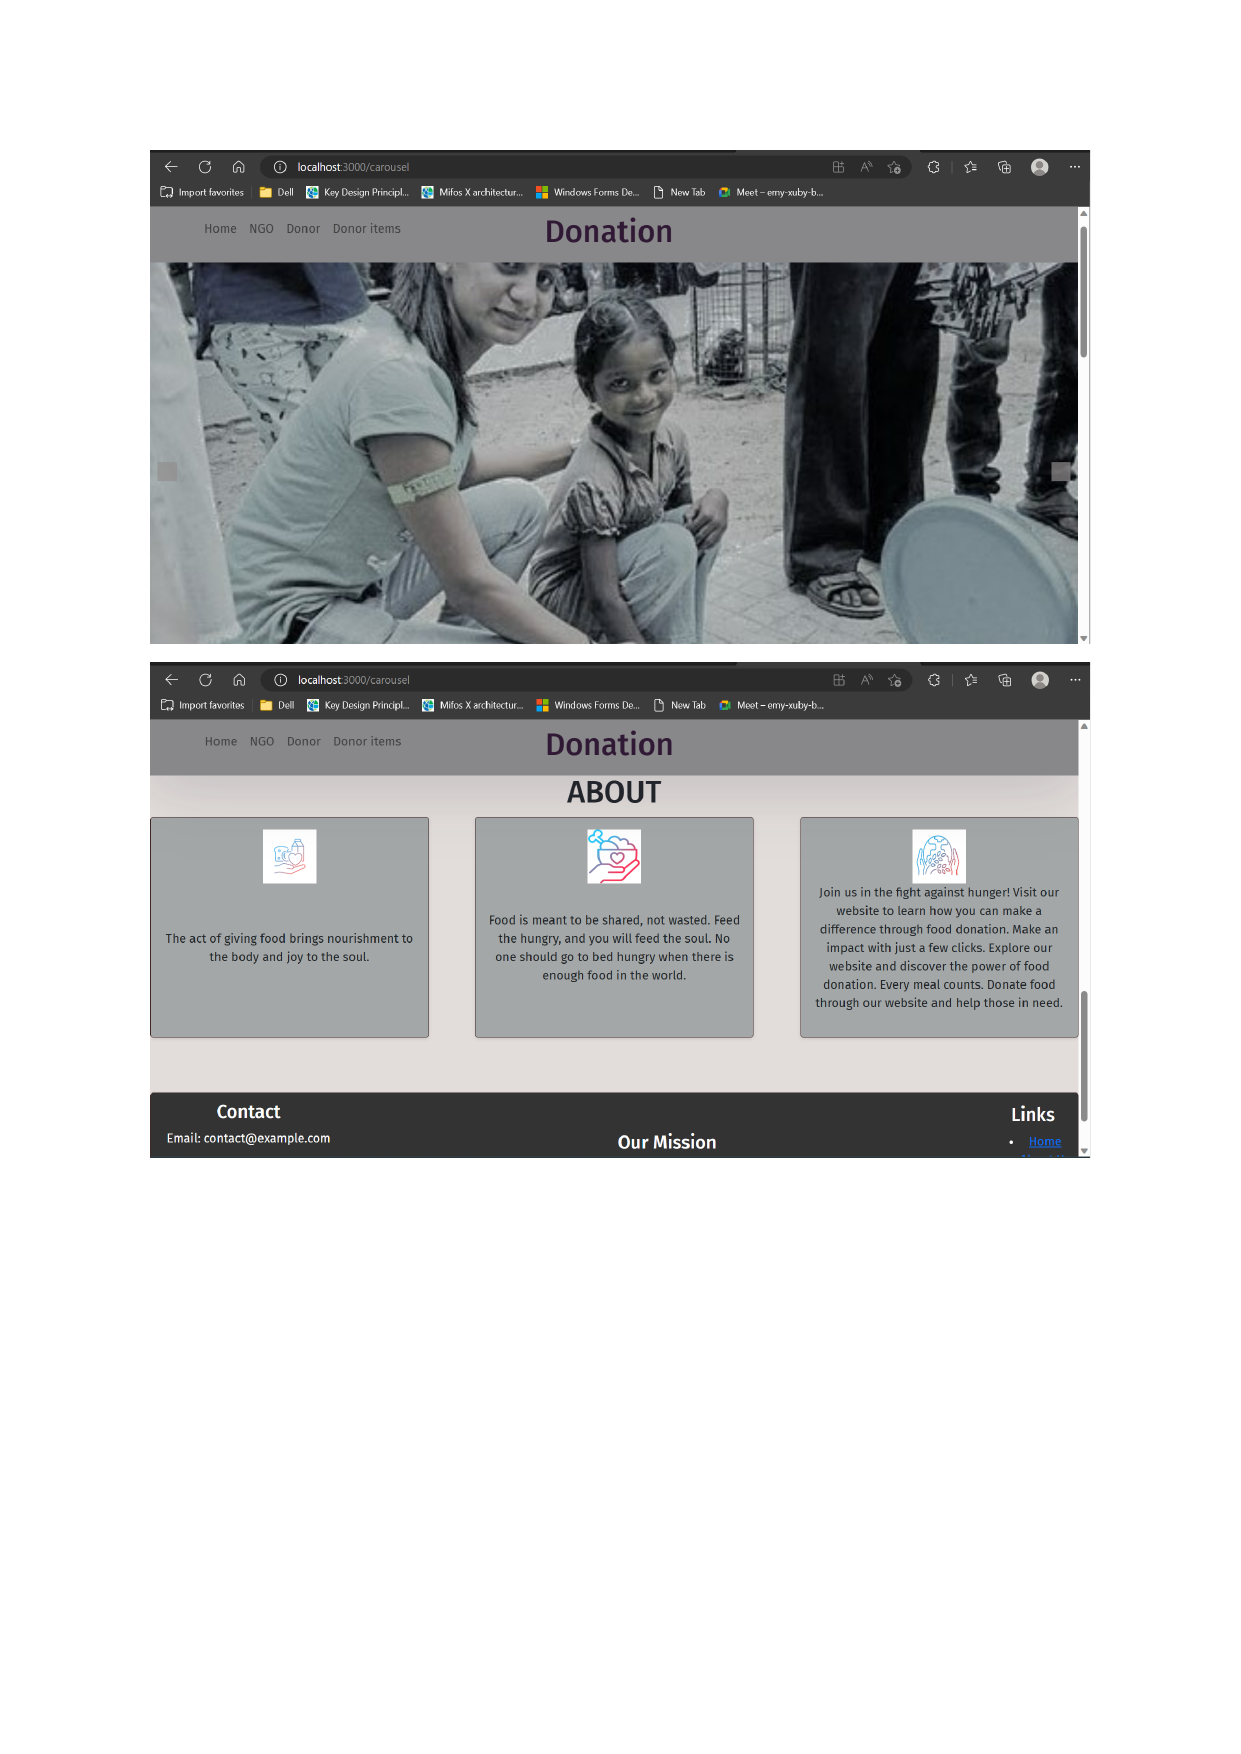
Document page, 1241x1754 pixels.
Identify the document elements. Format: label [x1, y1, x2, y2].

picture [150, 662, 1091, 1158]
picture [150, 150, 1091, 644]
